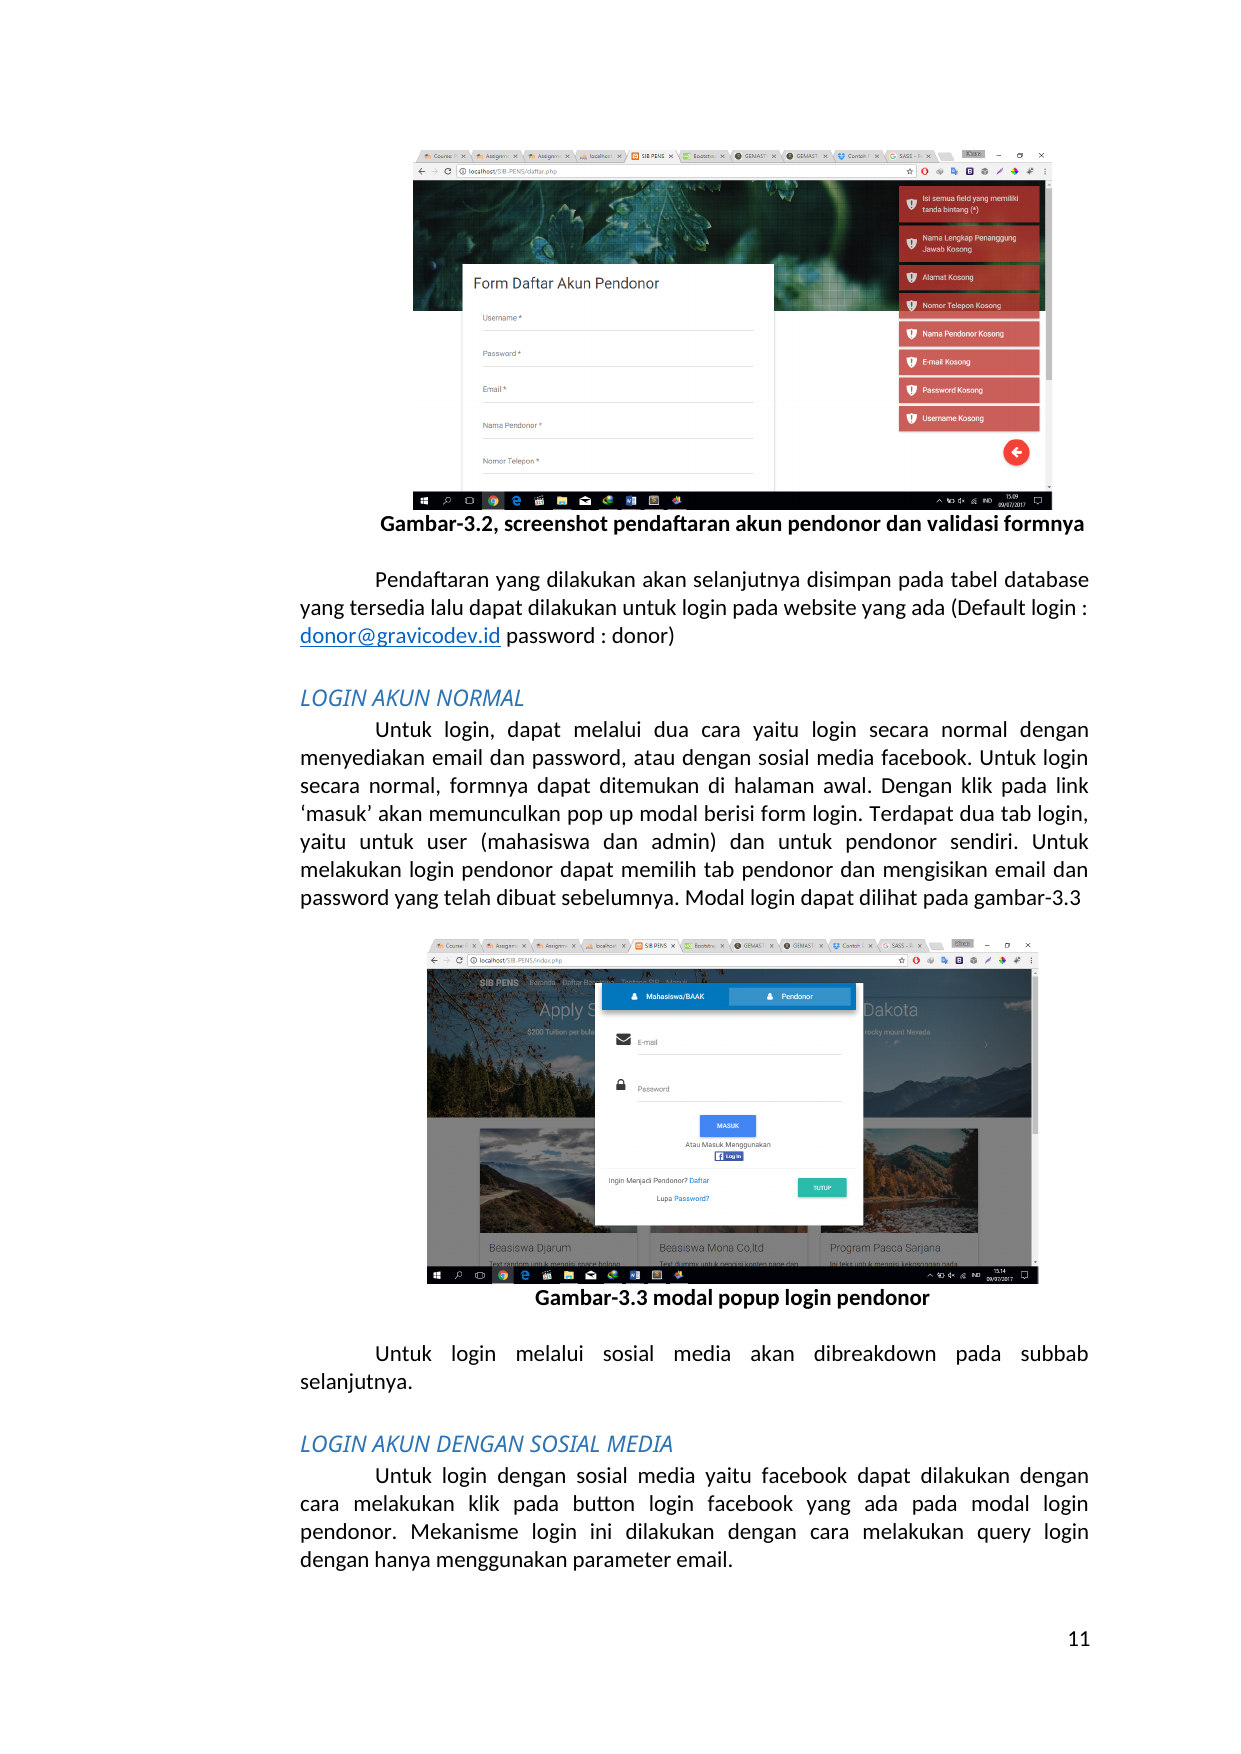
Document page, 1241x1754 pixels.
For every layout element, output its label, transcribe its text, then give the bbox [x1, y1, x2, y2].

text Untuk login dengan sosial media yaitu facebook dapat dilakukan dengan cara melakukan klik pada button login facebook yang ada pada modal login pendonor. Mekanisme login ini dilakukan dengan cara melakukan query login dengan hanya menggunakan parameter email. [300, 1461, 1090, 1573]
text Untuk login melalui sosial media akan dibreakdown pada subbab selanjutnya. [300, 1339, 1090, 1395]
picture [427, 939, 1039, 1284]
picture [413, 150, 1053, 510]
subtitle LOGIN AKUN DENGAN SOSIAL MEDIA [150, 1428, 1090, 1459]
text Untuk login, dapat melalui dua cara yaitu login secara normal dengan menyediakan email dan password, atau dengan sosial media facebook. Untuk login secara normal, formnya dapat ditemukan di halaman awal. Dengan klik pada link ‘masuk’ akan memunculkan pop up modal berisi form login. Terdapat dua tab login, yaitu untuk user (mahasiswa dan admin) dan untuk pendonor sendiri. Untuk melakukan login pendonor dapat memilih tab pendonor dan mengisikan email dan password yang telah dibuat sebelumnya. Modal login dapat dilihat pada gambar-3.3 [300, 715, 1090, 912]
text Pendaftaran yang dilakukan akan selanjutnya disimpan pada tabel database yang tersedia lalu dapat dilakukan untuk login pada website yang ada (Default login : donor@gravicodev.id password : donor) [300, 565, 1090, 649]
text Gambar-3.2, screenshot pendaftaran akun pendonor dan validasi formnya [300, 509, 1090, 537]
text Gambar-3.3 modal popup login pendonor [300, 1283, 1090, 1311]
subtitle LOGIN AKUN NORMAL [150, 682, 1090, 713]
